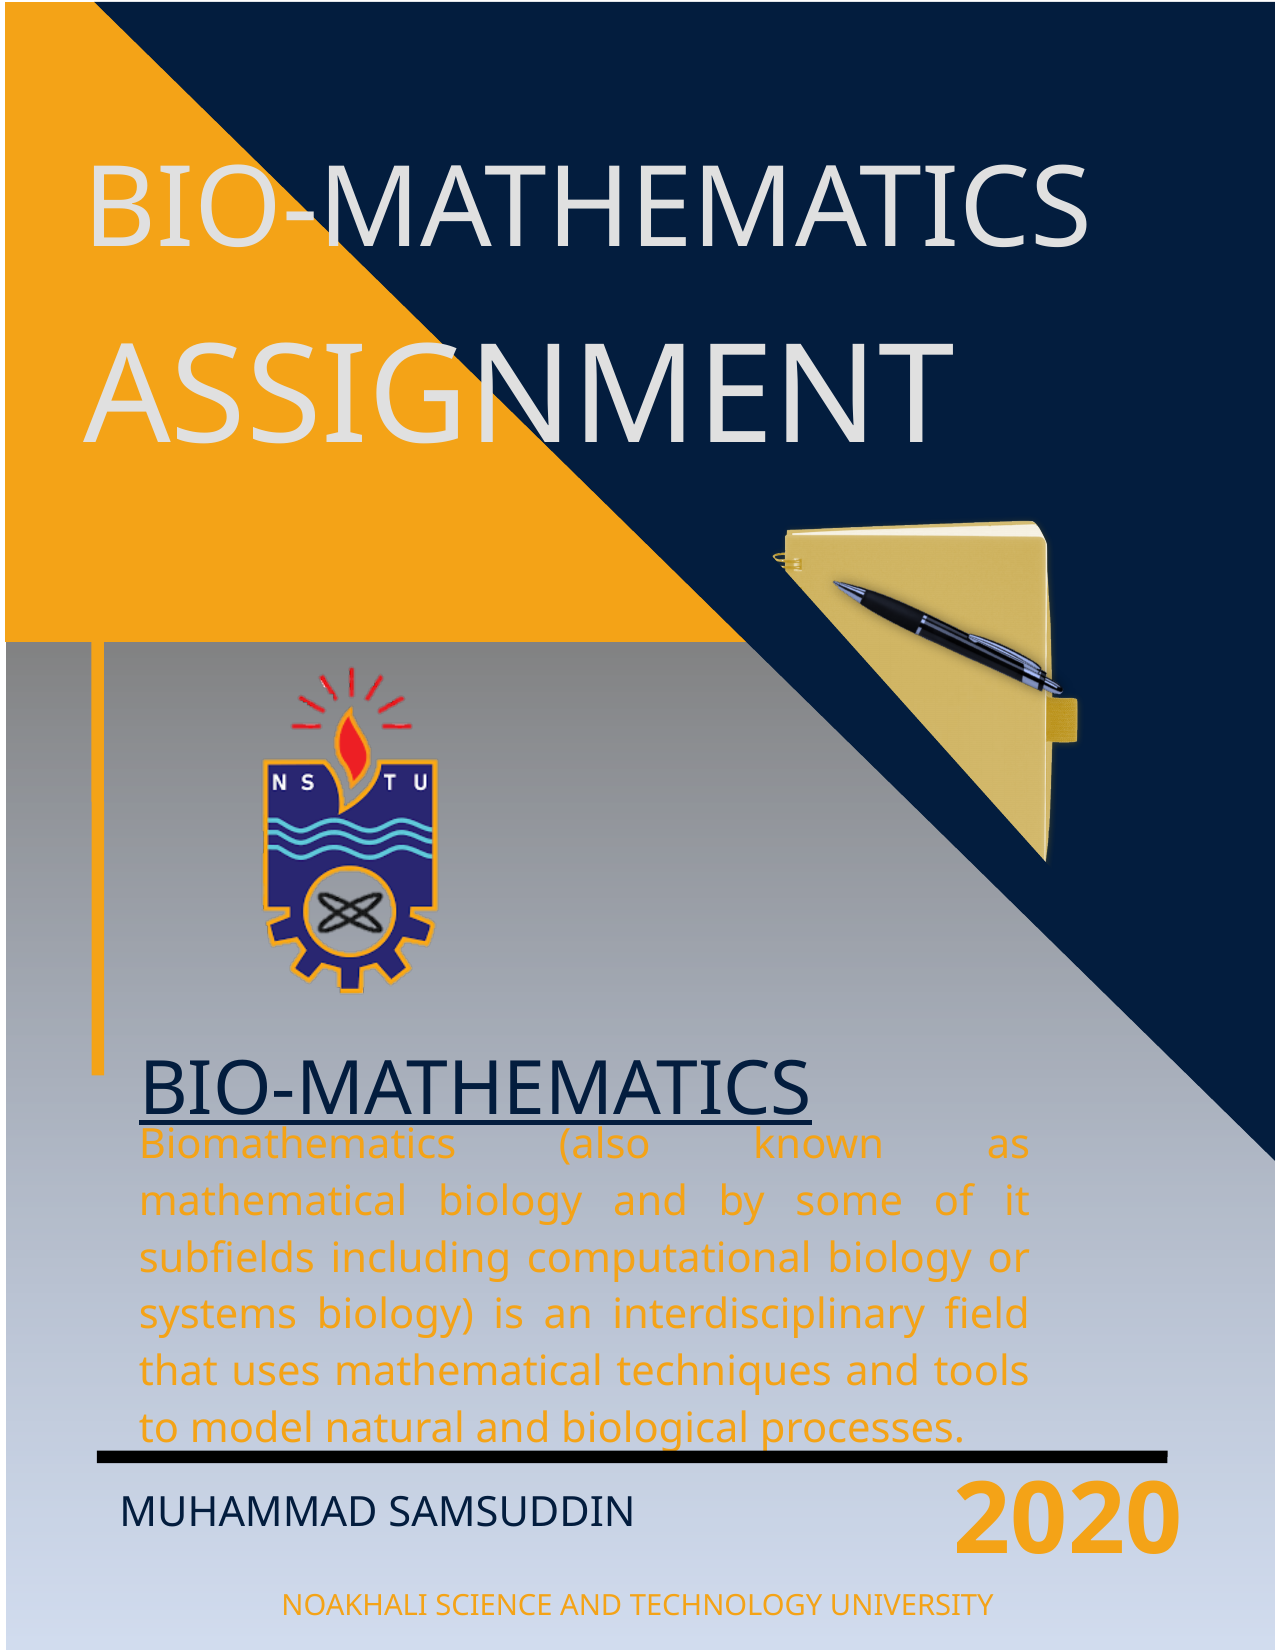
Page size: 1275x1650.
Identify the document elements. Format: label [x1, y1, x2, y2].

picture [225, 650, 476, 1026]
